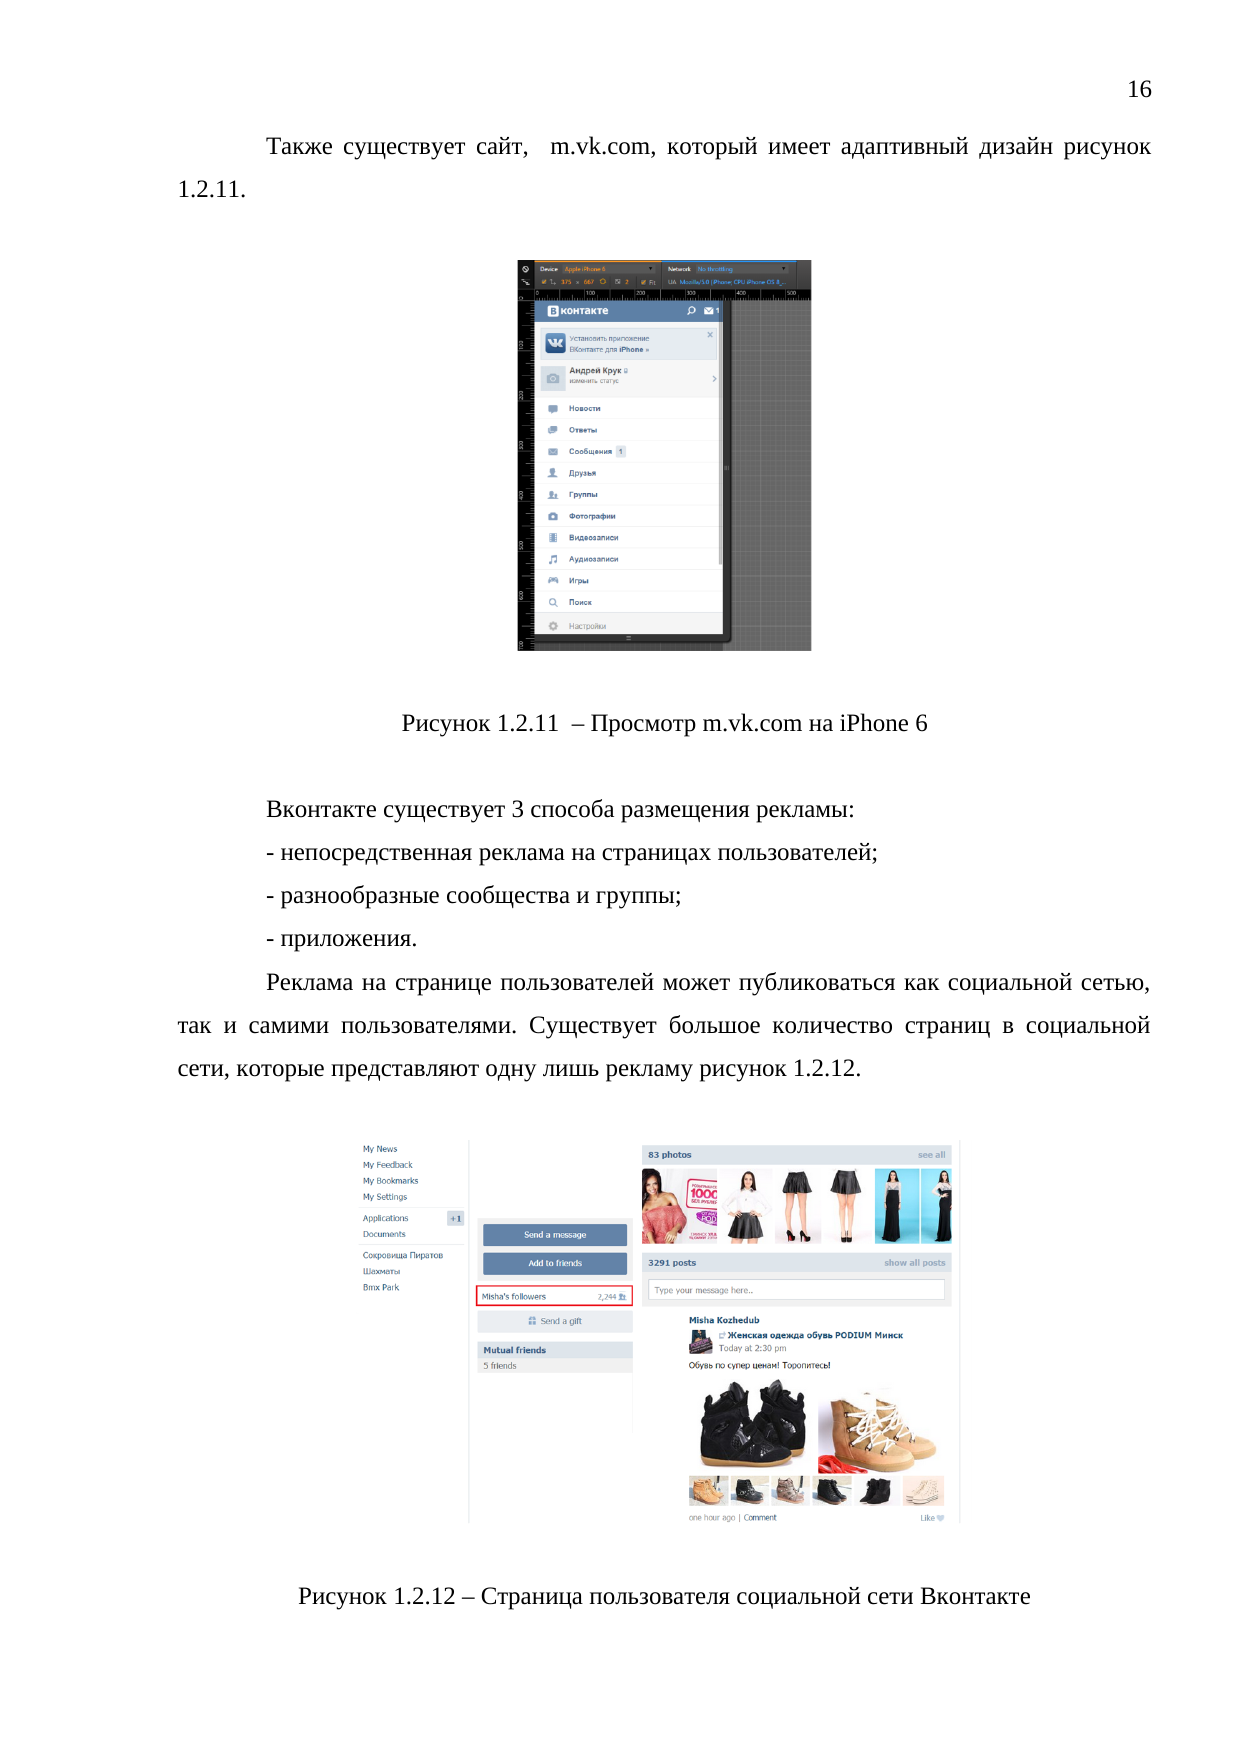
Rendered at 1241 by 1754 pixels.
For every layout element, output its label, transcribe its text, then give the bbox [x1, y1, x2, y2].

text Также существует сайт, m.vk.com, который имеет адаптивный дизайн рисунок 1.2.11. [177, 131, 1152, 203]
text Рисунок 1.2.11 – Просмотр m.vk.com на iPhone 6 [177, 708, 1152, 737]
picture [517, 260, 812, 651]
text - непосредственная реклама на страницах пользователей; [177, 837, 1152, 866]
text Реклама на странице пользователей может публиковаться как социальной сетью, так и самими пользователями. Существует большое количество страниц в социальной сети, которые представляют одну лишь рекламу рисунок 1.2.12. [177, 967, 1152, 1082]
picture [356, 1139, 973, 1524]
text - приложения. [177, 923, 1152, 952]
text - разнообразные сообщества и группы; [177, 880, 1152, 909]
text Вконтакте существует 3 способа размещения рекламы: [177, 794, 1152, 823]
text Рисунок 1.2.12 – Страница пользователя социальной сети Вконтакте [177, 1581, 1152, 1610]
